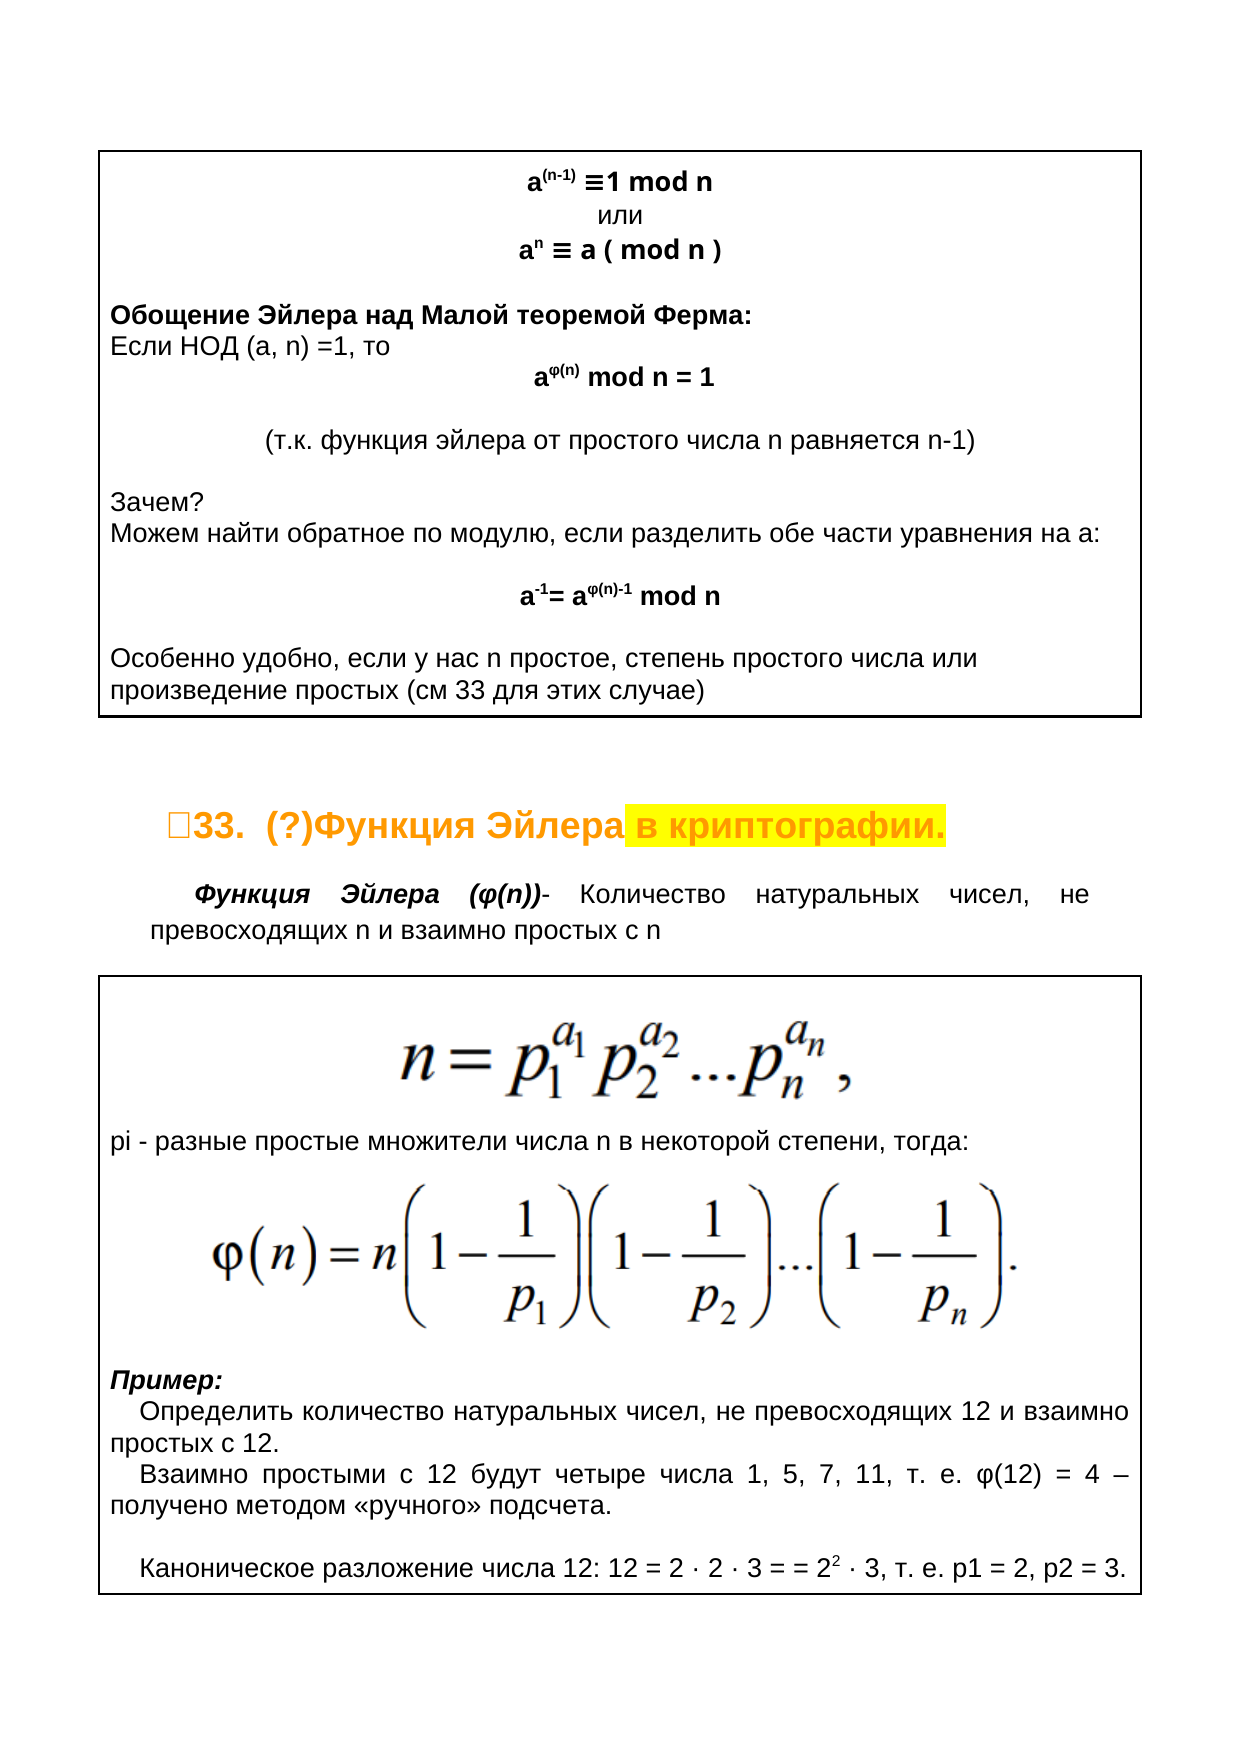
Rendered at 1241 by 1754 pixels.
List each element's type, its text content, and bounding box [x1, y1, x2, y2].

picture [174, 1156, 1066, 1364]
picture [342, 987, 899, 1125]
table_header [100, 152, 1140, 715]
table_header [100, 977, 1140, 1593]
subtitle 💦33. (?)Функция Эйлера в криптографии. [165, 803, 1090, 847]
text Функция Эйлера (φ(n))- Количество натуральных чисел, не превосходящих n и взаимно простых с n [150, 878, 1090, 945]
